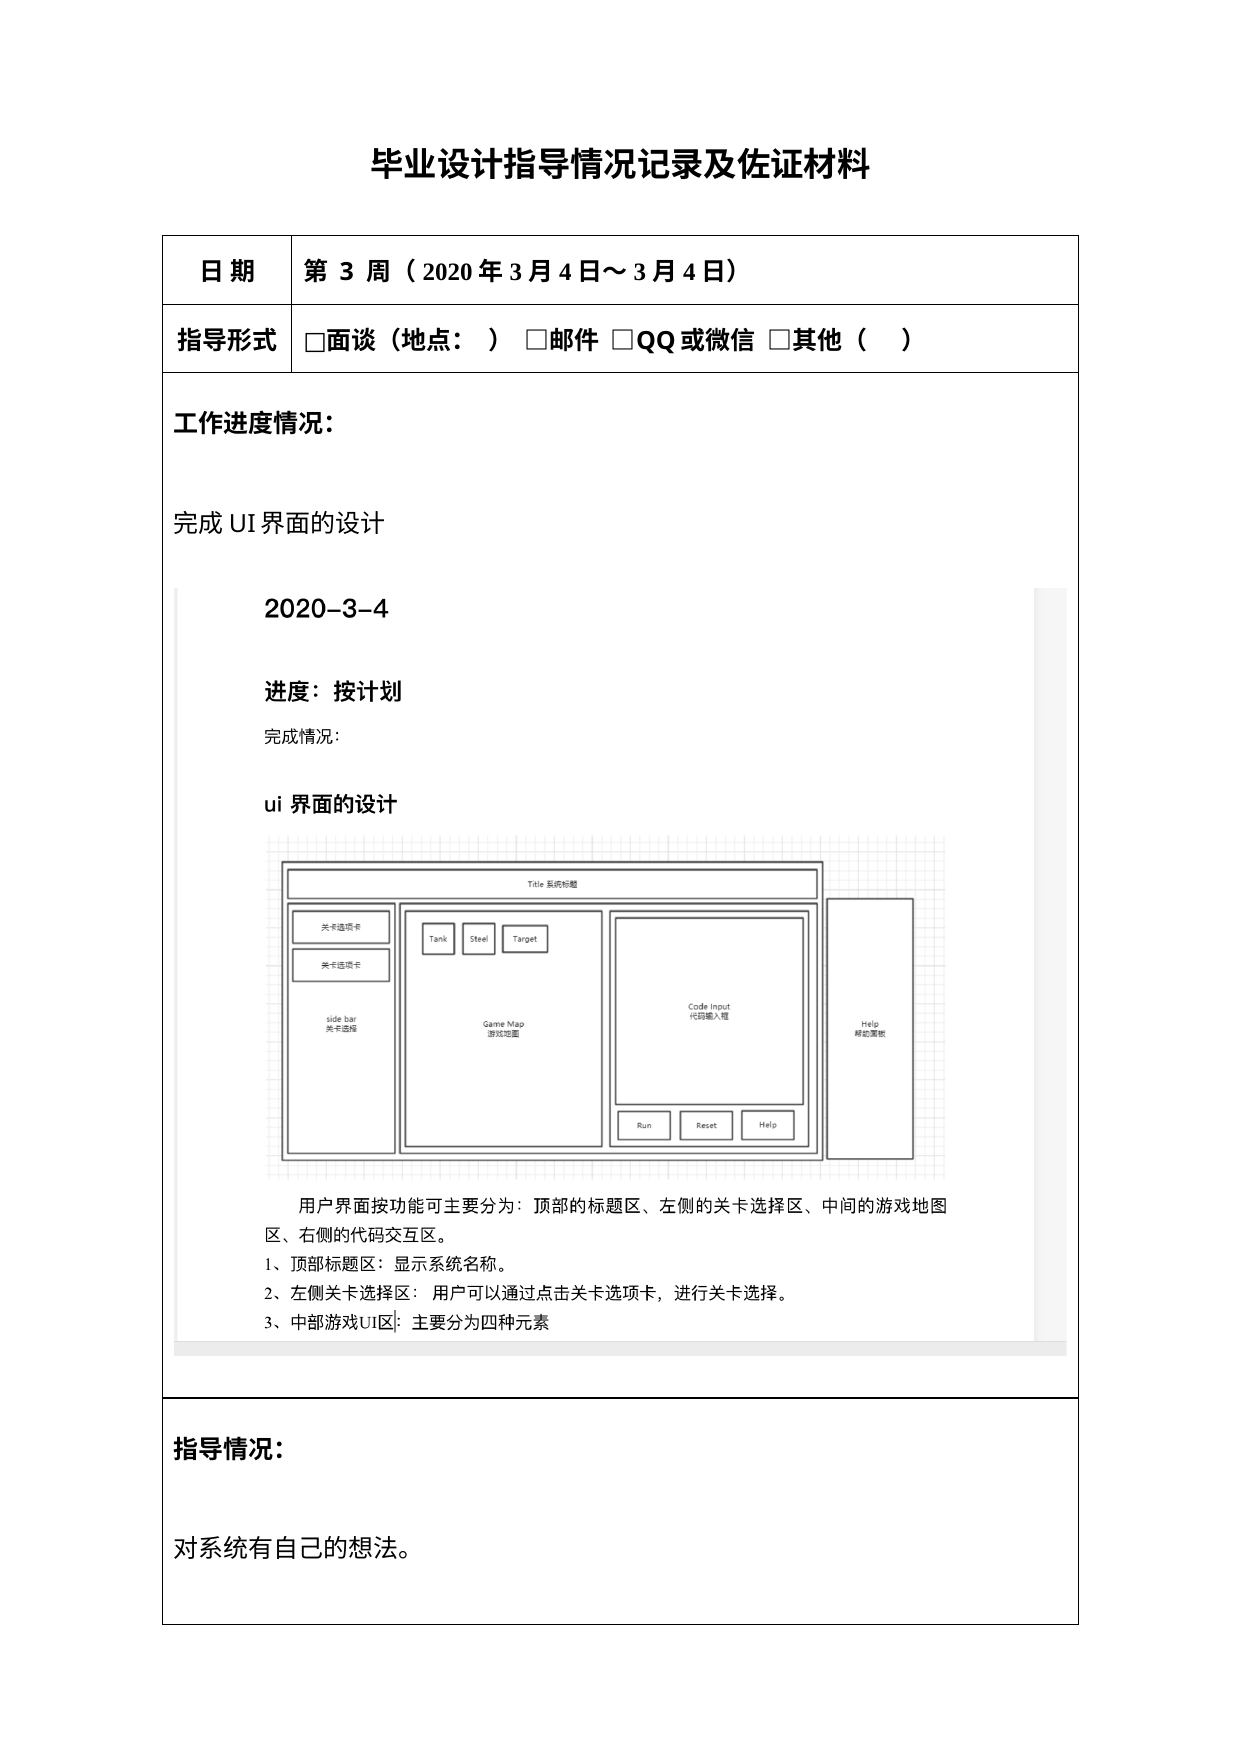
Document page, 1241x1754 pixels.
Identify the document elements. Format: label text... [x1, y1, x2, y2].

table_cell □面谈（地点： ） □邮件 □QQ或微信 □其他（ ） [292, 305, 1078, 372]
table_header 日 期 [163, 236, 291, 303]
table_cell 指导形式 [163, 305, 291, 372]
picture [173, 588, 1067, 1356]
table_cell 指导情况： 对系统有自己的想法。 [163, 1399, 1078, 1623]
text 毕业设计指导情况记录及佐证材料 [148, 129, 1092, 194]
table_header 第 3 周（ 2020 年 3 月 4 日～ 3 月 4 日） [292, 236, 1078, 303]
table_cell 工作进度情况： 完成UI界面的设计 [163, 373, 1078, 1397]
